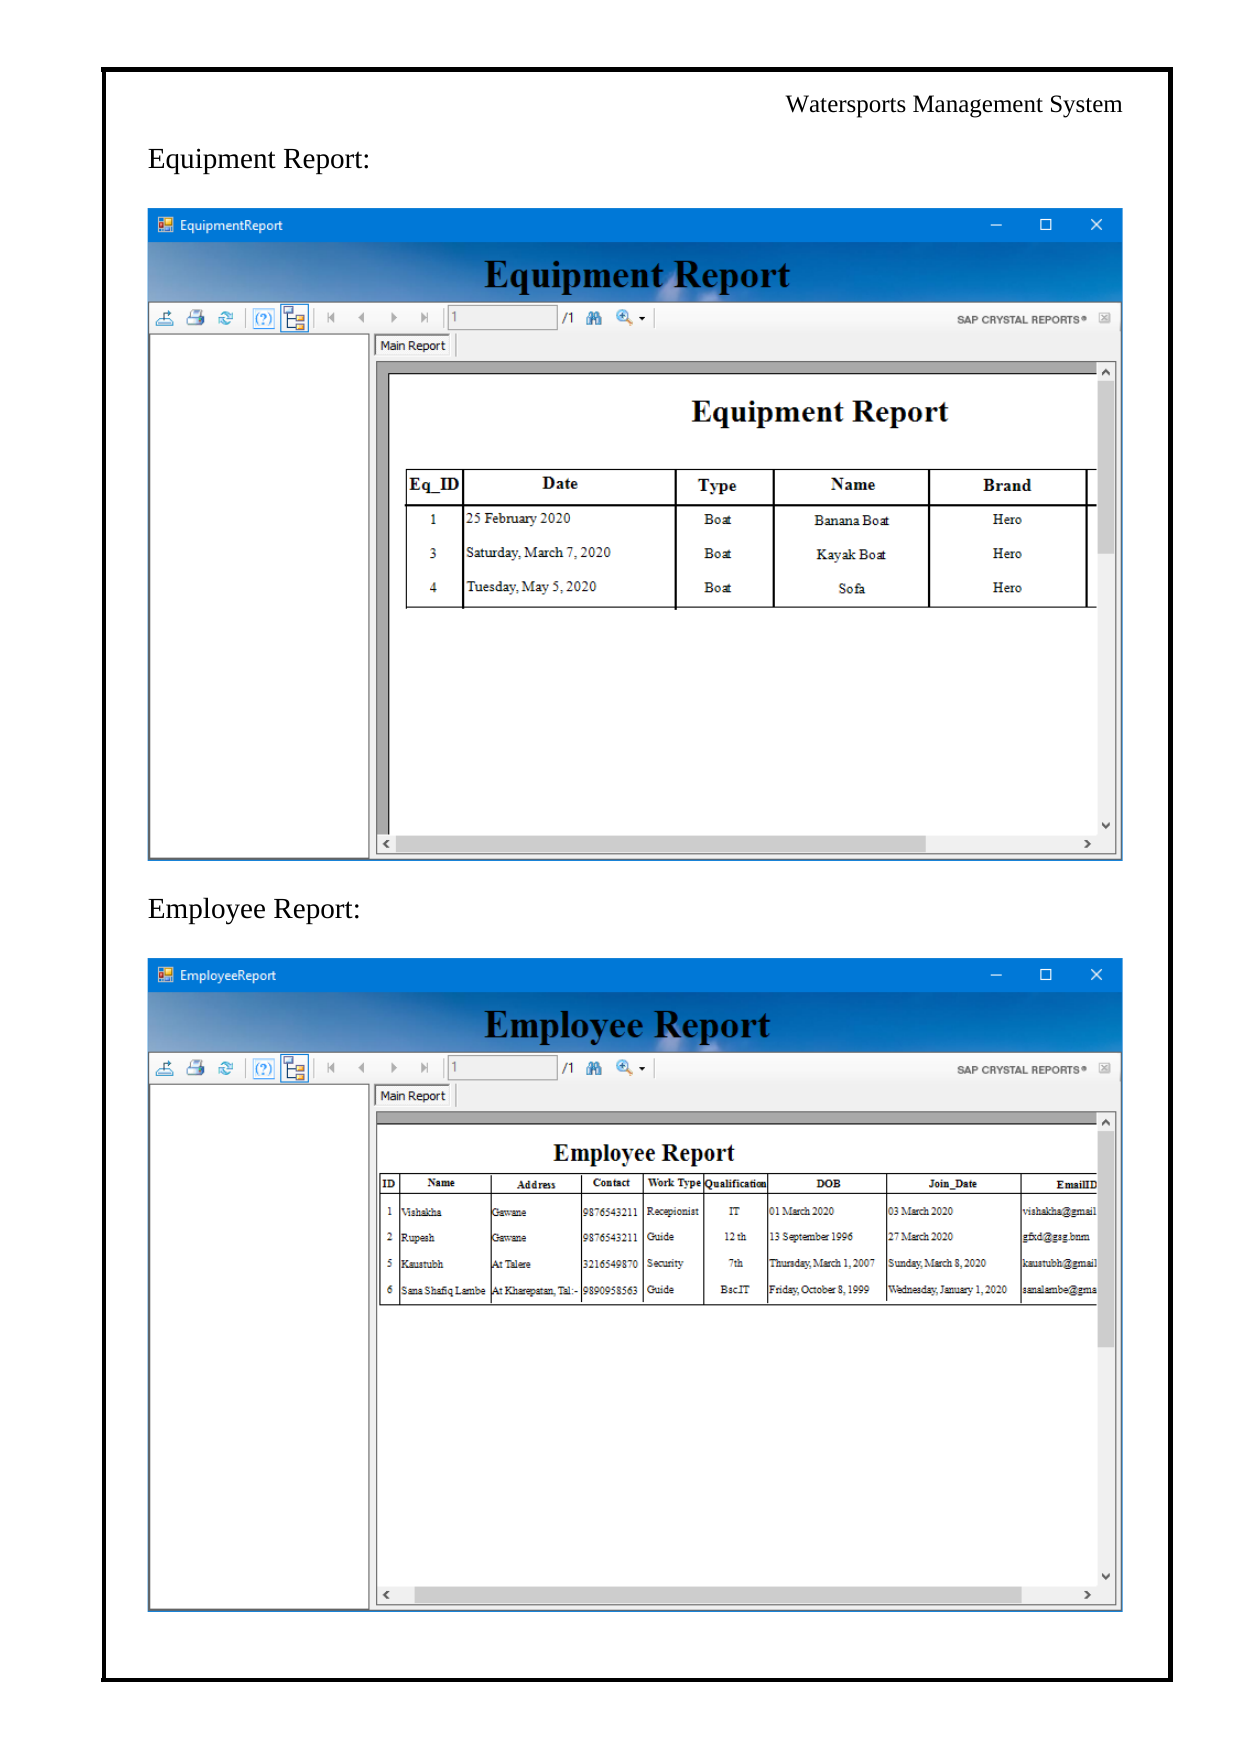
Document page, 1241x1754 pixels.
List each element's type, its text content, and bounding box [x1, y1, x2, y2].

text Employee Report: [148, 892, 1128, 925]
picture [147, 208, 1123, 861]
picture [147, 958, 1123, 1612]
text Equipment Report: [148, 141, 1128, 175]
